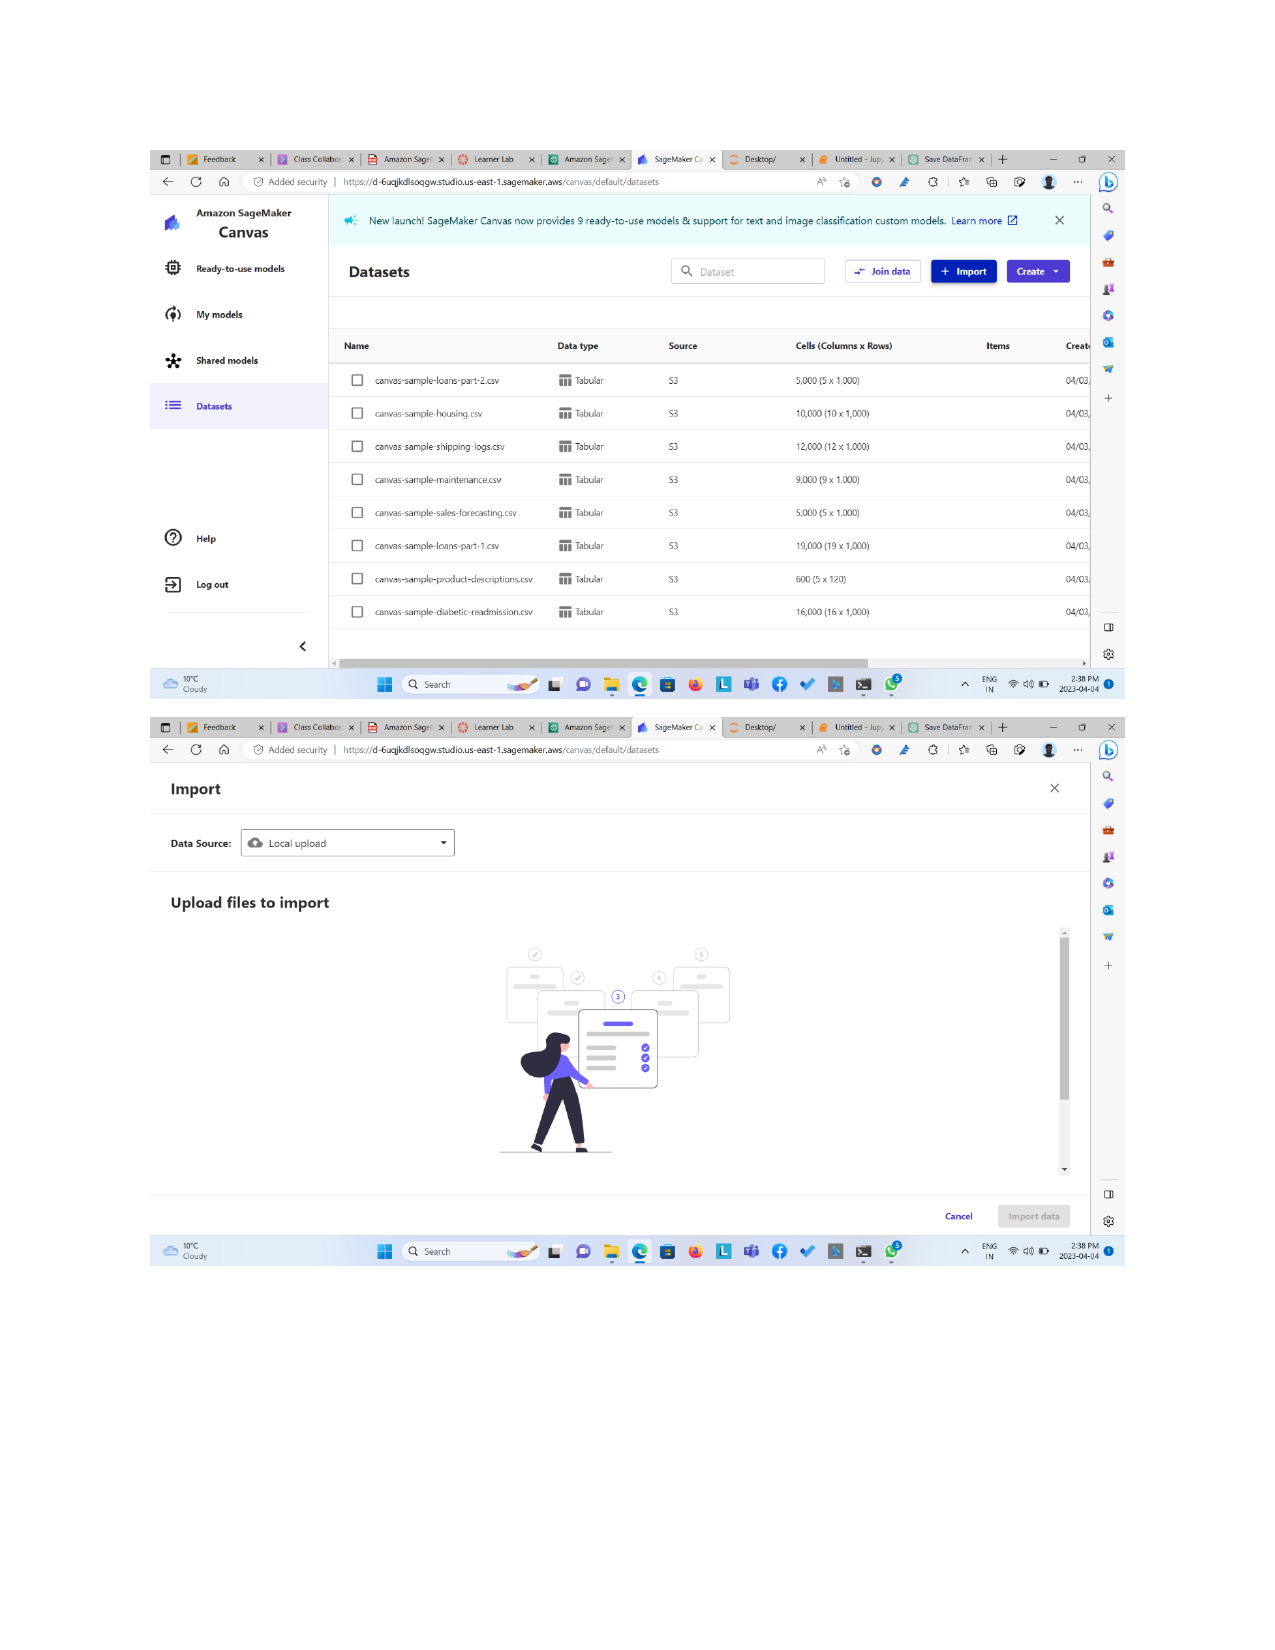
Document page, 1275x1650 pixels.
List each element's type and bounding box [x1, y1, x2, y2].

picture [150, 150, 1125, 699]
picture [150, 717, 1125, 1266]
